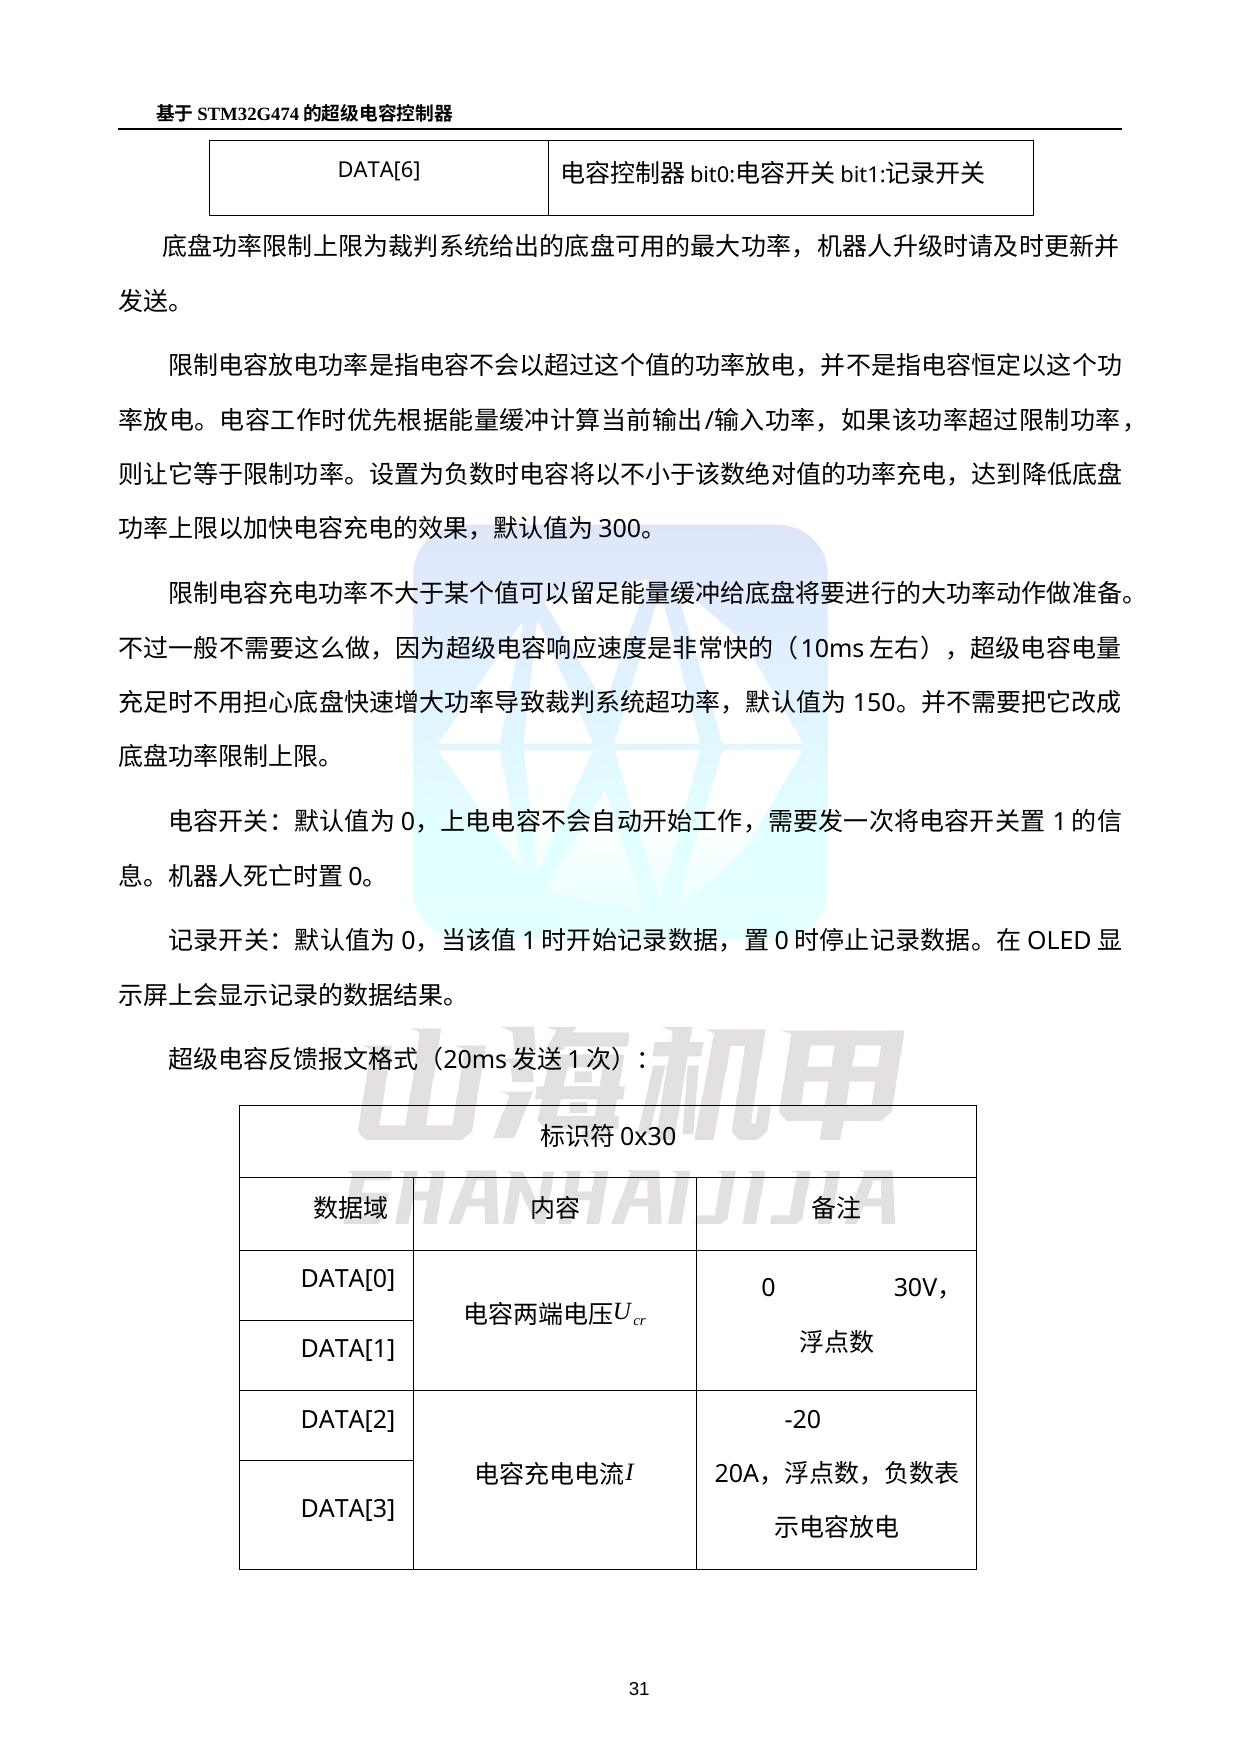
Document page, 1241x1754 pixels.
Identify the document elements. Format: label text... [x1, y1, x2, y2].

text 限制电容充电功率不大于某个值可以留足能量缓冲给底盘将要进行的大功率动作做准备。不过一般不需要这么做，因为超级电容响应速度是非常快的（10ms左右），超级电容电量充足时不用担心底盘快速增大功率导致裁判系统超功率，默认值为150。并不需要把它改成底盘功率限制上限。 [118, 574, 1122, 773]
table_header 标识符0x30 [240, 1106, 976, 1177]
table_cell 030V，浮点数 [697, 1251, 976, 1390]
table_cell 数据域 [240, 1178, 413, 1249]
table_cell 内容 [414, 1178, 696, 1249]
text 记录开关：默认值为0，当该值1时开始记录数据，置0时停止记录数据。在OLED显示屏上会显示记录的数据结果。 [118, 921, 1122, 1011]
text 限制电容放电功率是指电容不会以超过这个值的功率放电，并不是指电容恒定以这个功率放电。电容工作时优先根据能量缓冲计算当前输出/输入功率，如果该功率超过限制功率，则让它等于限制功率。设置为负数时电容将以不小于该数绝对值的功率充电，达到降低底盘功率上限以加快电容充电的效果，默认值为300。 [118, 346, 1122, 545]
table_cell 备注 [697, 1178, 976, 1249]
table_cell DATA[6] [210, 141, 548, 215]
table_cell DATA[0] [240, 1251, 413, 1320]
table_cell 电容控制器bit0:电容开关bit1:记录开关 [549, 141, 1033, 215]
table_cell 电容充电电流 [414, 1391, 696, 1569]
text 电容开关：默认值为0，上电电容不会自动开始工作，需要发一次将电容开关置1的信息。机器人死亡时置0。 [118, 802, 1122, 892]
table_cell DATA[3] [240, 1461, 413, 1569]
table_cell DATA[1] [240, 1321, 413, 1390]
table_cell 电容两端电压 [414, 1251, 696, 1390]
text 超级电容反馈报文格式（20ms发送1次）： [118, 1040, 1122, 1076]
table_cell DATA[2] [240, 1391, 413, 1460]
table_cell -2020A，浮点数，负数表示电容放电 [697, 1391, 976, 1569]
text 底盘功率限制上限为裁判系统给出的底盘可用的最大功率，机器人升级时请及时更新并发送。 [118, 227, 1122, 317]
